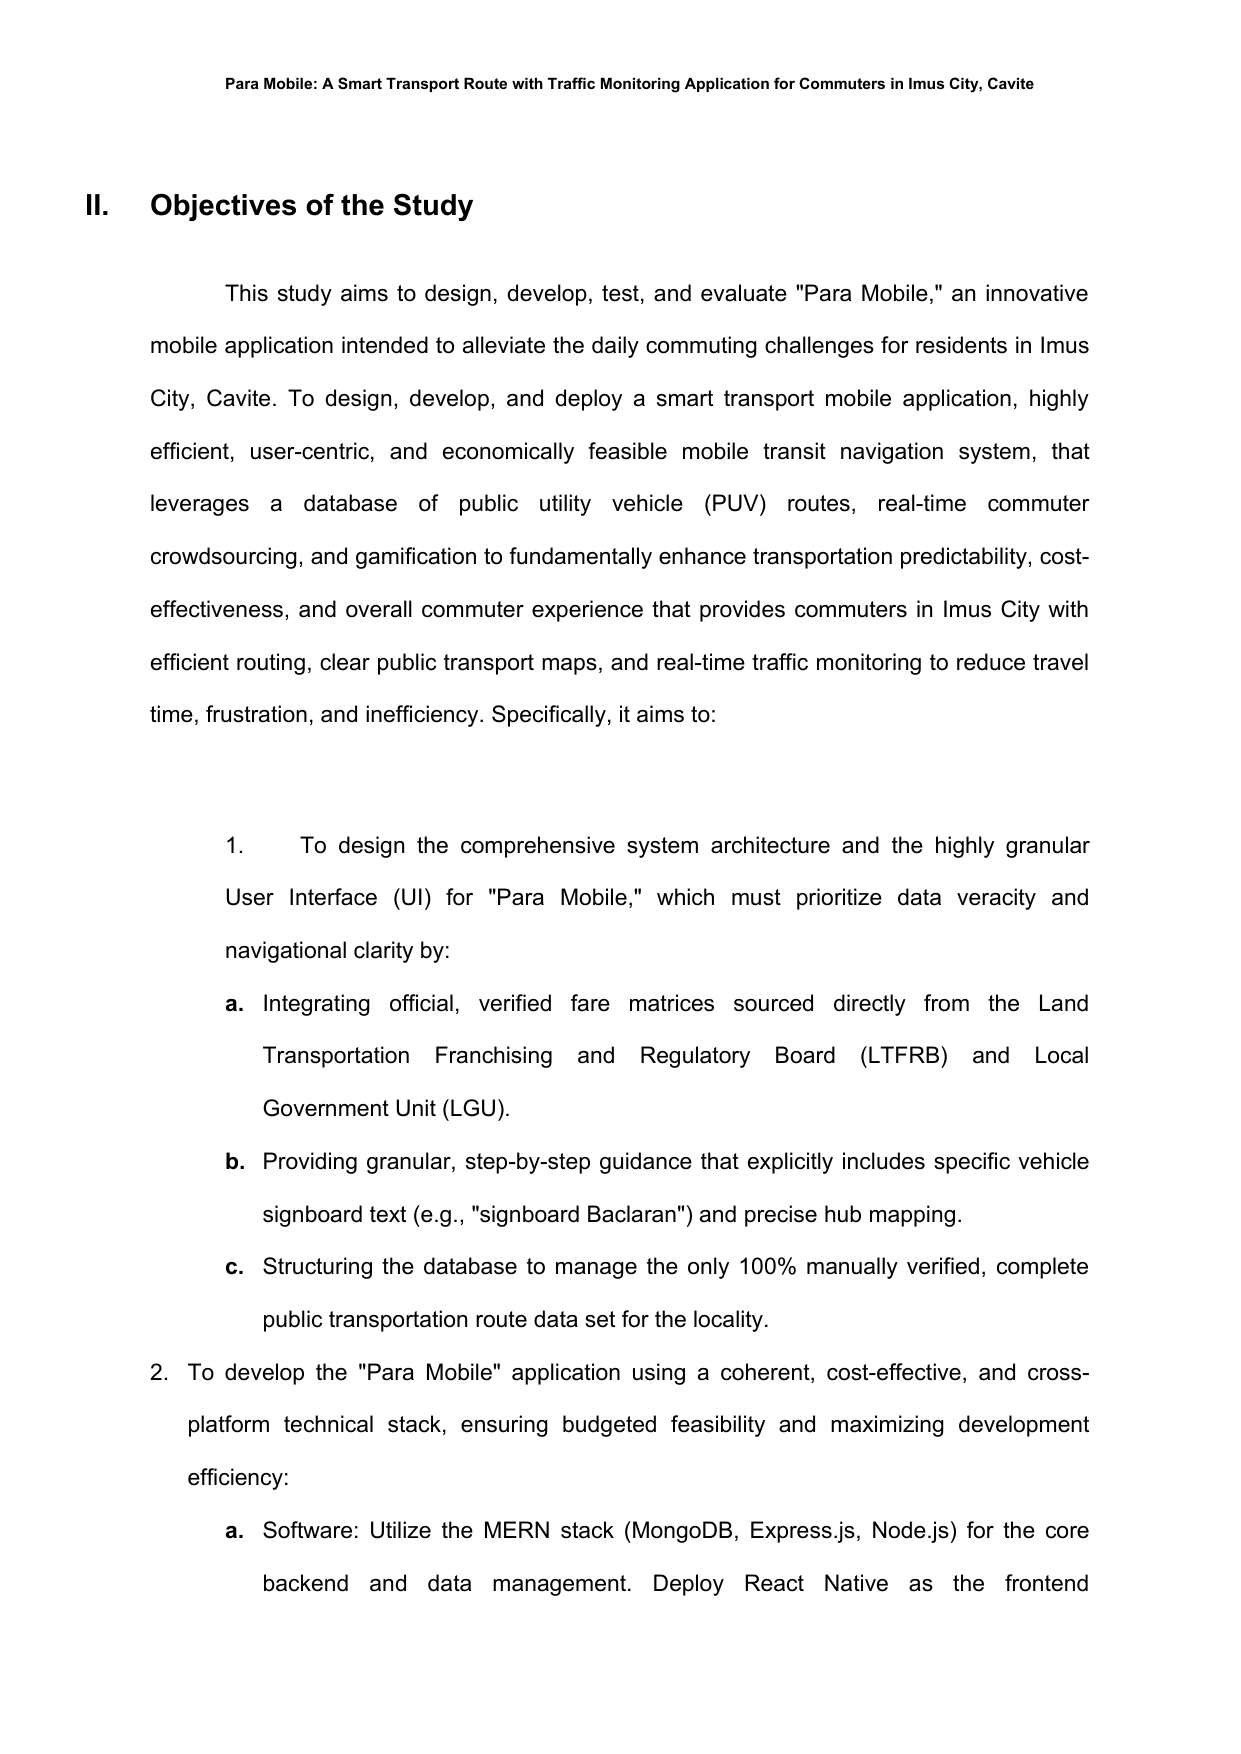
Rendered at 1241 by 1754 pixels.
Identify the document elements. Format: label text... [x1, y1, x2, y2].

list To design the comprehensive system architecture and the highly granular User Interface (UI) for "Para Mobile," which must prioritize data veracity and navigational clarity by: [225, 832, 1090, 963]
text This study aims to design, develop, test, and evaluate "Para Mobile," an innovative mobile application intended to alleviate the daily commuting challenges for residents in Imus City, Cavite. To design, develop, and deploy a smart transport mobile application, highly efficient, user-centric, and economically feasible mobile transit navigation system, that leverages a database of public utility vehicle (PUV) routes, real-time commuter crowdsourcing, and gamification to fundamentally enhance transportation predictability, cost-effectiveness, and overall commuter experience that provides commuters in Imus City with efficient routing, clear public transport maps, and real-time traffic monitoring to reduce travel time, frustration, and inefficiency. Specifically, it aims to: [150, 279, 1090, 728]
list Structuring the database to manage the only 100% manually verified, complete public transportation route data set for the locality. [225, 1253, 1090, 1332]
list Providing granular, step-by-step guidance that explicitly includes specific vehicle signboard text (e.g., "signboard Baclaran") and precise hub mapping. [225, 1148, 1090, 1227]
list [225, 1517, 1090, 1596]
list Integrating official, verified fare matrices sourced directly from the Land Transportation Franchising and Regulatory Board (LTFRB) and Local Government Unit (LGU). [225, 990, 1090, 1122]
subtitle Objectives of the Study [79, 187, 1090, 221]
list To develop the "Para Mobile" application using a coherent, cost-effective, and cross-platform technical stack, ensuring budgeted feasibility and maximizing development efficiency: [150, 1359, 1090, 1491]
